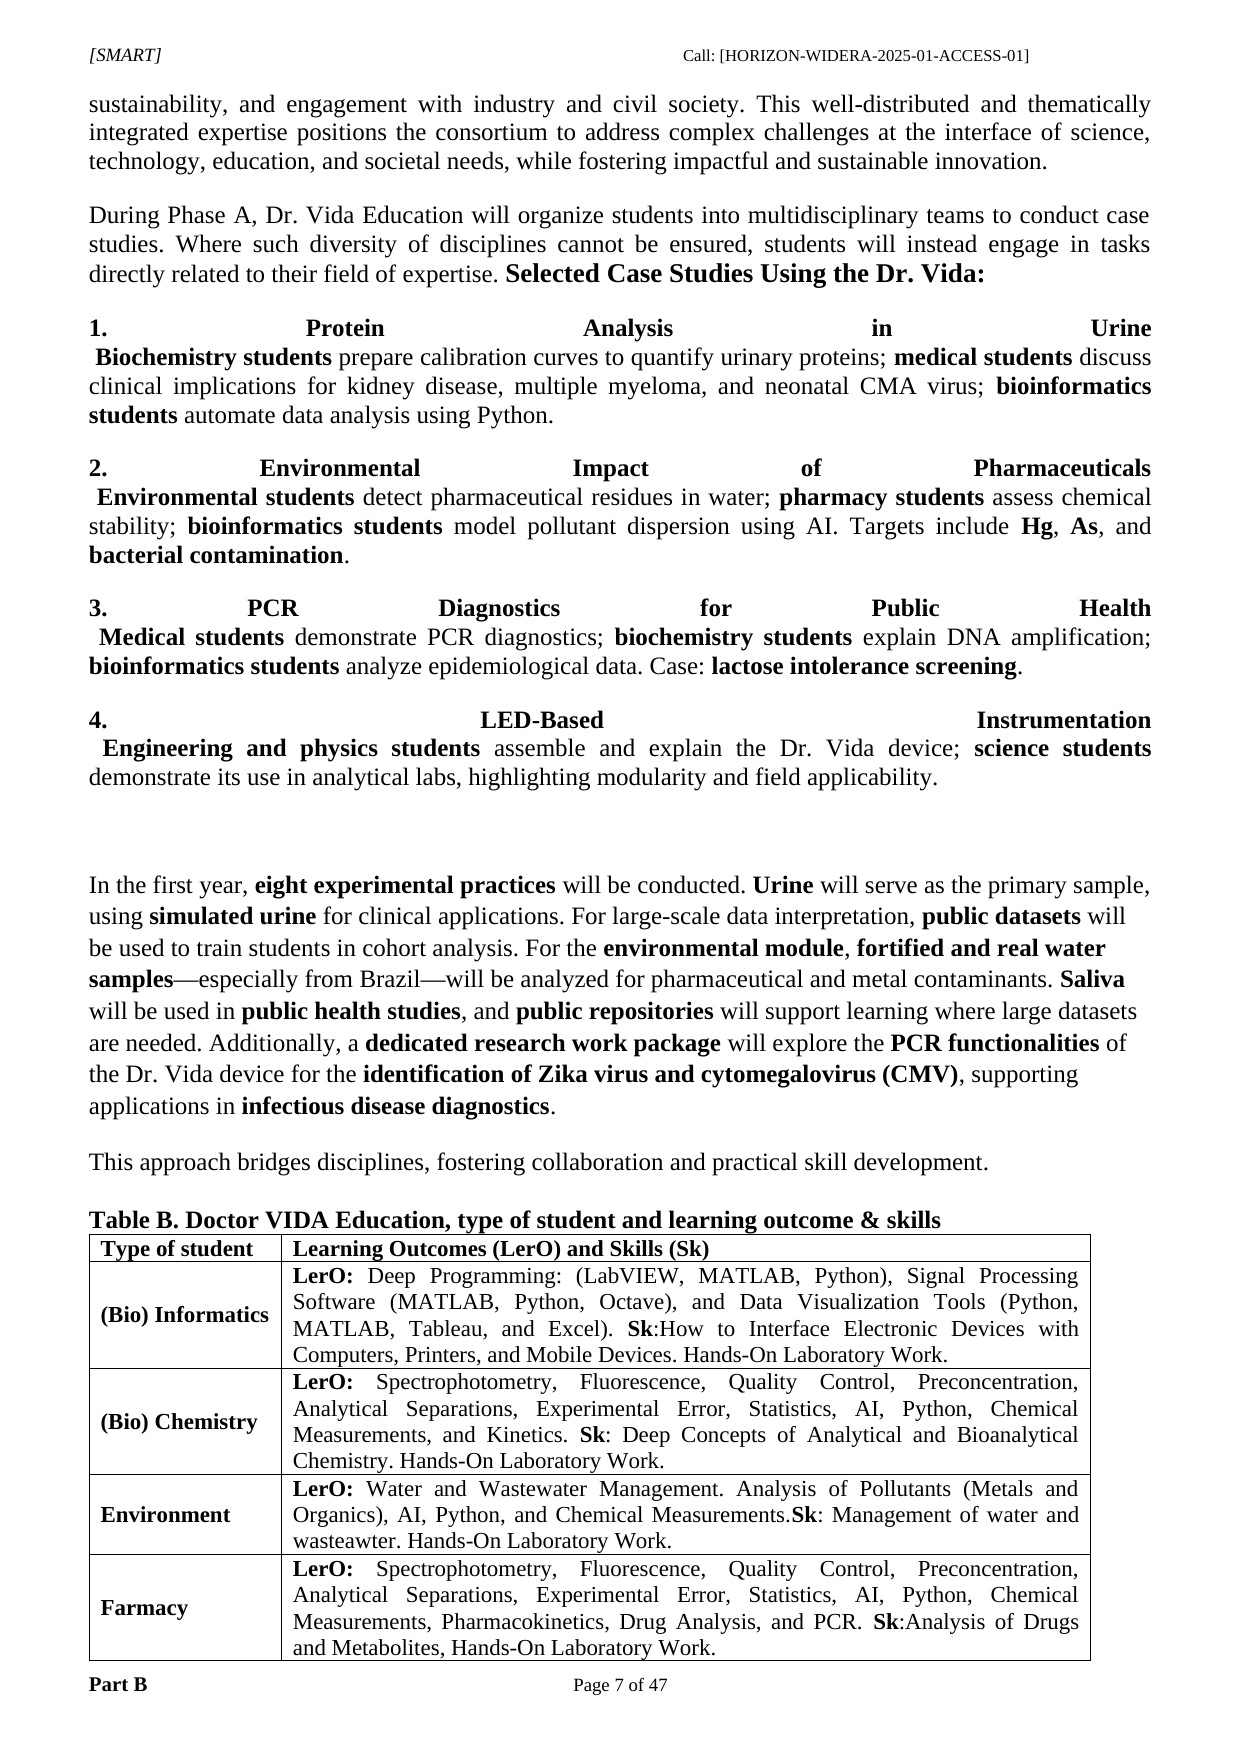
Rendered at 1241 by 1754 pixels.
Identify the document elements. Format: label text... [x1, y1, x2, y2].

table_header Type of student [90, 1235, 281, 1261]
text In the first year, eight experimental practices will be conducted. Urine will serve as the primary sample, using simulated urine for clinical applications. For large-scale data interpretation, public datasets will be used to train students in cohort analysis. For the environmental module, fortified and real water samples—especially from Brazil—will be analyzed for pharmaceutical and metal contaminants. Saliva will be used in public health studies, and public repositories will support learning where large datasets are needed. Additionally, a dedicated research work package will explore the PCR functionalities of the Dr. Vida device for the identification of Zika virus and cytomegalovirus (CMV), supporting applications in infectious disease diagnostics. [89, 870, 1152, 1119]
text 1. Protein Analysis in Urine Biochemistry students prepare calibration curves to quantify urinary proteins; medical students discuss clinical implications for kidney disease, multiple myeloma, and neonatal CMA virus; bioinformatics students automate data analysis using Python. [89, 313, 1152, 428]
table_header Learning Outcomes (LerO) and Skills (Sk) [282, 1235, 1090, 1261]
table_cell LerO: Spectrophotometry, Fluorescence, Quality Control, Preconcentration, Analytical Separations, Experimental Error, Statistics, AI, Python, Chemical Measurements, Pharmacokinetics, Drug Analysis, and PCR. Sk:Analysis of Drugs and Metabolites, Hands-On Laboratory Work. [282, 1555, 1090, 1660]
text 4. LED-Based Instrumentation Engineering and physics students assemble and explain the Dr. Vida device; science students demonstrate its use in analytical labs, highlighting modularity and field applicability. [89, 705, 1152, 791]
text During Phase A, Dr. Vida Education will organize students into multidisciplinary teams to conduct case studies. Where such diversity of disciplines cannot be ensured, students will instead engage in tasks directly related to their field of expertise. Selected Case Studies Using the Dr. Vida: [89, 200, 1152, 288]
text This approach bridges disciplines, fostering collaboration and practical skill development. [89, 1147, 1152, 1176]
text Table B. Doctor VIDA Education, type of student and learning outcome & skills [89, 1205, 1152, 1233]
table_cell LerO: Water and Wastewater Management. Analysis of Pollutants (Metals and Organics), AI, Python, and Chemical Measurements.Sk: Management of water and wasteawter. Hands-On Laboratory Work. [282, 1475, 1090, 1554]
table_cell (Bio) Informatics [90, 1262, 281, 1367]
table_cell Environment [90, 1475, 281, 1554]
table_cell LerO: Deep Programming: (LabVIEW, MATLAB, Python), Signal Processing Software (MATLAB, Python, Octave), and Data Visualization Tools (Python, MATLAB, Tableau, and Excel). Sk:How to Interface Electronic Devices with Computers, Printers, and Mobile Devices. Hands-On Laboratory Work. [282, 1262, 1090, 1367]
text 2. Environmental Impact of Pharmaceuticals Environmental students detect pharmaceutical residues in water; pharmacy students assess chemical stability; bioinformatics students model pollutant dispersion using AI. Targets include Hg, As, and bacterial contamination. [89, 453, 1152, 568]
table_cell LerO: Spectrophotometry, Fluorescence, Quality Control, Preconcentration, Analytical Separations, Experimental Error, Statistics, AI, Python, Chemical Measurements, and Kinetics. Sk: Deep Concepts of Analytical and Bioanalytical Chemistry. Hands-On Laboratory Work. [282, 1369, 1090, 1474]
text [89, 89, 1152, 175]
text 3. PCR Diagnostics for Public Health Medical students demonstrate PCR diagnostics; biochemistry students explain DNA amplification; bioinformatics students analyze epidemiological data. Case: lactose intolerance screening. [89, 593, 1152, 680]
table_cell Farmacy [90, 1555, 281, 1660]
table_cell (Bio) Chemistry [90, 1369, 281, 1474]
